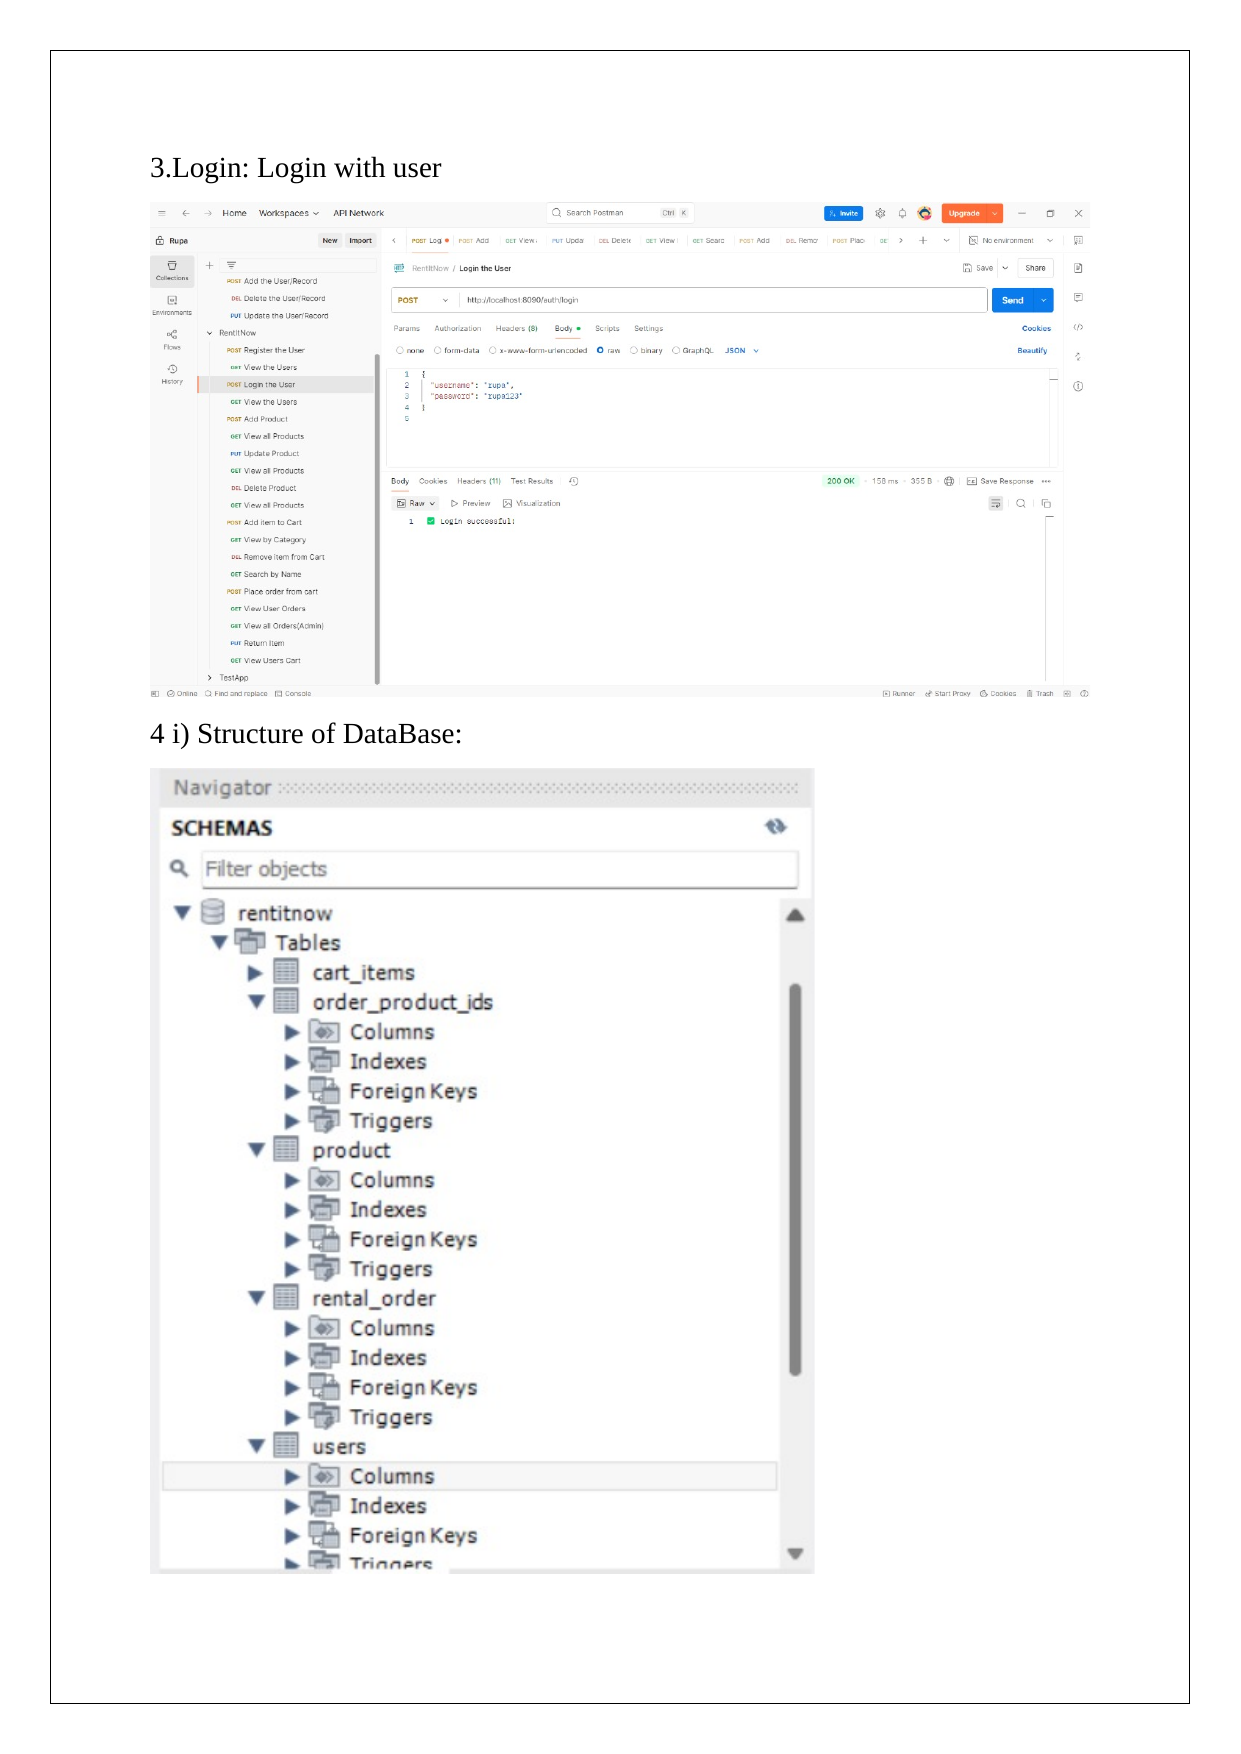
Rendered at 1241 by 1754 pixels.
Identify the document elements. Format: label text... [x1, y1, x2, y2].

picture [150, 202, 1091, 697]
picture [150, 768, 815, 1574]
text 3.Login: Login with user [150, 150, 1090, 183]
text 4 i) Structure of DataBase: [150, 716, 1090, 749]
